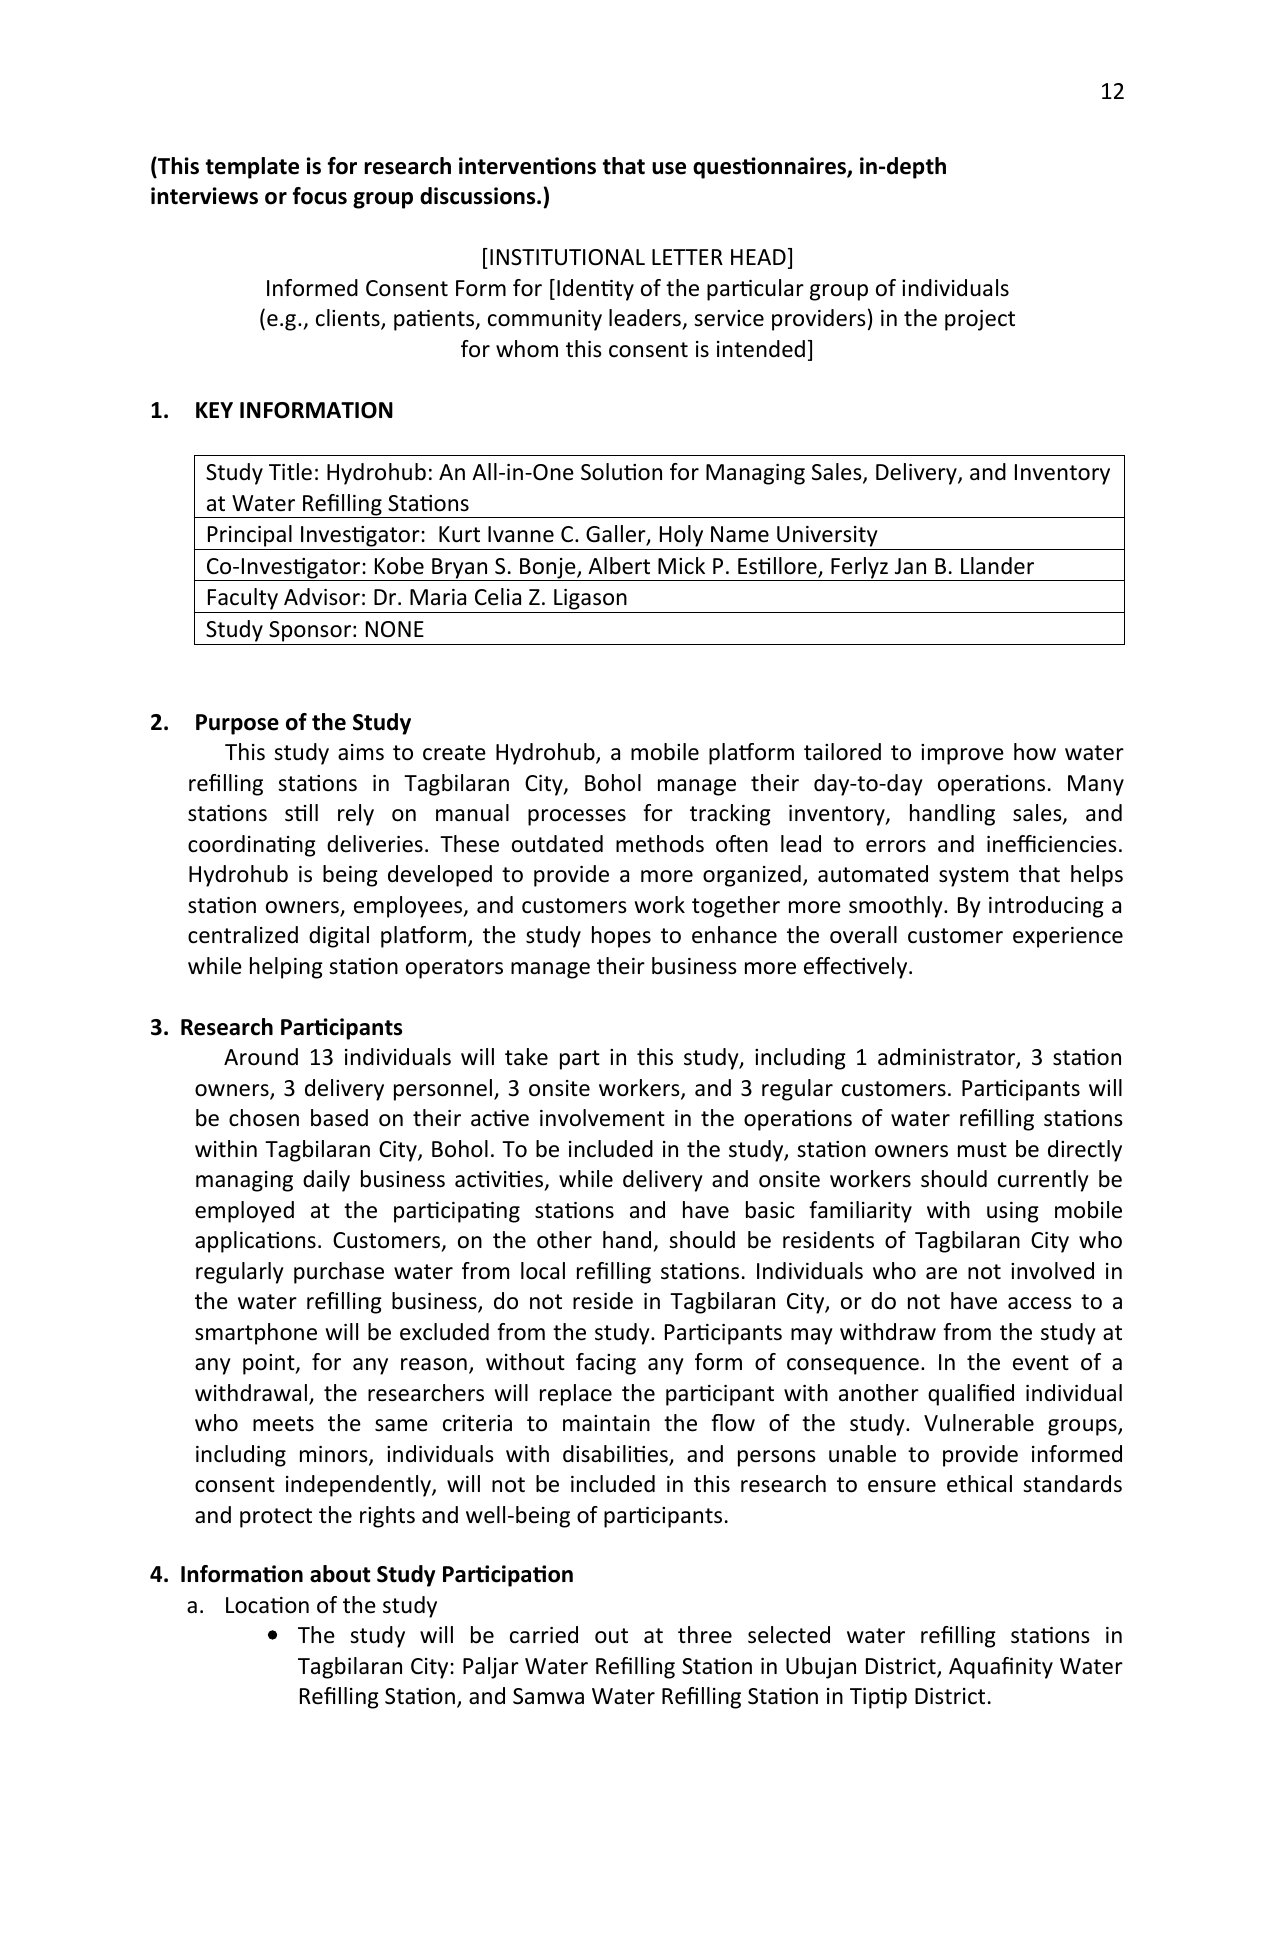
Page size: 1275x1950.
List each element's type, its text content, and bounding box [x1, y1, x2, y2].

text interviews or focus group discussions.) [150, 181, 1125, 211]
table_cell Principal Investigator: Kurt Ivanne C. Galler, Holy Name University [195, 518, 1124, 549]
table_cell Faculty Advisor: Dr. Maria Celia Z. Ligason [195, 581, 1124, 612]
list Information about Study Participation [150, 1558, 1125, 1589]
text [INSTITUTIONAL LETTER HEAD] [150, 242, 1125, 272]
list Purpose of the Study [150, 706, 1125, 736]
table_cell Study Sponsor: NONE [195, 613, 1124, 643]
table_cell Co-Investigator: Kobe Bryan S. Bonje, Albert Mick P. Estillore, Ferlyz Jan B. Llander [195, 550, 1124, 580]
table_header Study Title: Hydrohub: An All-in-One Solution for Managing Sales, Delivery, and Inventory at Water Refilling Stations [195, 456, 1124, 517]
list Location of the study [186, 1589, 1125, 1619]
text (This template is for research interventions that use questionnaires, in-depth [150, 150, 1125, 181]
text Informed Consent Form for [Identity of the particular group of individuals [150, 272, 1125, 303]
text Around 13 individuals will take part in this study, including 1 administrator, 3 station owners, 3 delivery personnel, 3 onsite workers, and 3 regular customers. Participants will be chosen based on their active involvement in the operations of water refilling stations within Tagbilaran City, Bohol. To be included in the study, station owners must be directly managing daily business activities, while delivery and onsite workers should currently be employed at the participating stations and have basic familiarity with using mobile applications. Customers, on the other hand, should be residents of Tagbilaran City who regularly purchase water from local refilling stations. Individuals who are not involved in the water refilling business, do not reside in Tagbilaran City, or do not have access to a smartphone will be excluded from the study. Participants may withdraw from the study at any point, for any reason, without facing any form of consequence. In the event of a withdrawal, the researchers will replace the participant with another qualified individual who meets the same criteria to maintain the flow of the study. Vulnerable groups, including minors, individuals with disabilities, and persons unable to provide informed consent independently, will not be included in this research to ensure ethical standards and protect the rights and well-being of participants. [194, 1041, 1125, 1530]
text This study aims to create Hydrohub, a mobile platform tailored to improve how water refilling stations in Tagbilaran City, Bohol manage their day-to-day operations. Many stations still rely on manual processes for tracking inventory, handling sales, and coordinating deliveries. These outdated methods often lead to errors and inefficiencies. Hydrohub is being developed to provide a more organized, automated system that helps station owners, employees, and customers work together more smoothly. By introducing a centralized digital platform, the study hopes to enhance the overall customer experience while helping station operators manage their business more effectively. [187, 736, 1125, 980]
list KEY INFORMATION [150, 394, 1125, 425]
text for whom this consent is intended] [150, 333, 1125, 364]
text (e.g., clients, patients, community leaders, service providers) in the project [150, 303, 1125, 333]
list Research Participants [150, 1011, 1125, 1041]
list The study will be carried out at three selected water refilling stations in Tagbilaran City: Paljar Water Refilling Station in Ubujan District, Aquafinity Water Refilling Station, and Samwa Water Refilling Station in Tiptip District. [268, 1619, 1125, 1711]
